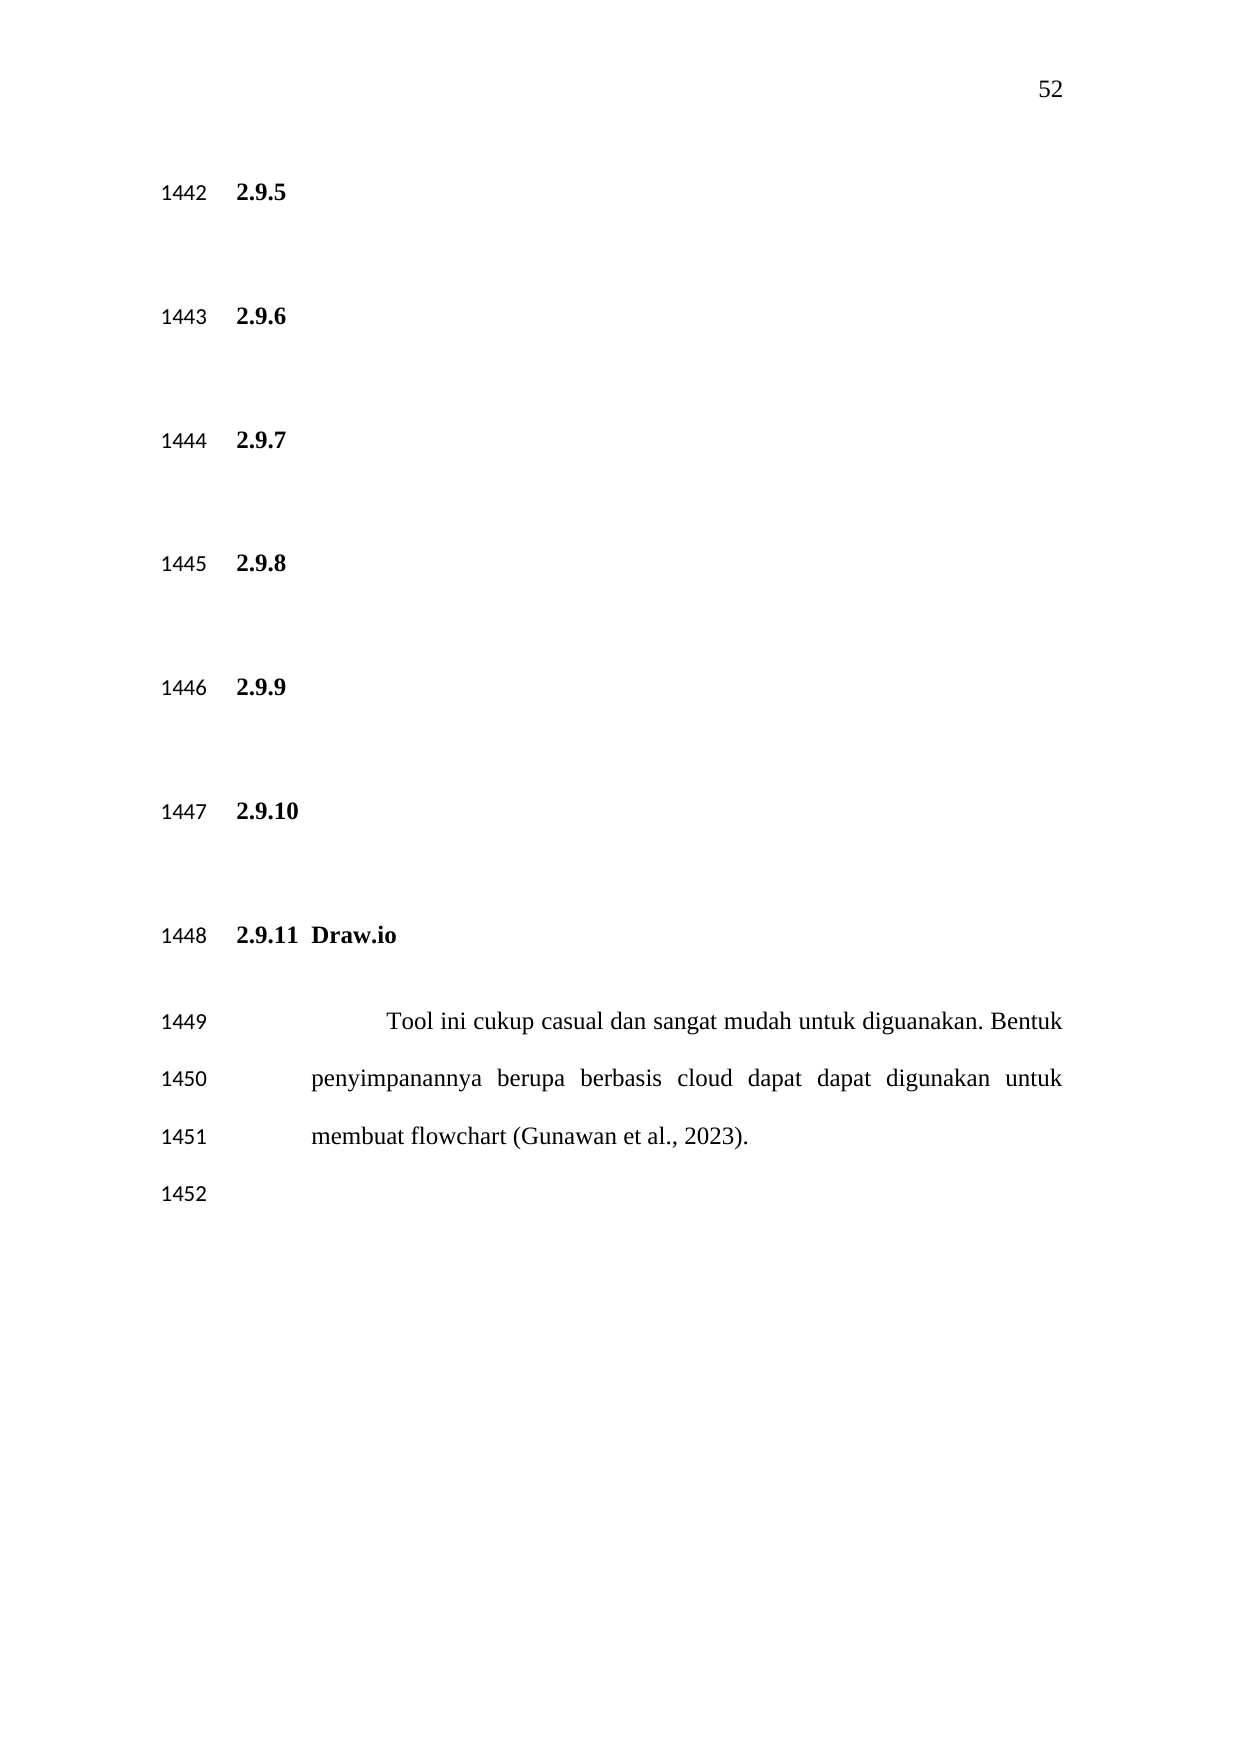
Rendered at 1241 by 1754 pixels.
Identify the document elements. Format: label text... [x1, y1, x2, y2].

subtitle Draw.io [236, 920, 1063, 948]
text Tool ini cukup casual dan sangat mudah untuk diguanakan. Bentuk penyimpanannya berupa berbasis cloud dapat dapat digunakan untuk membuat flowchart . [311, 1006, 1063, 1150]
